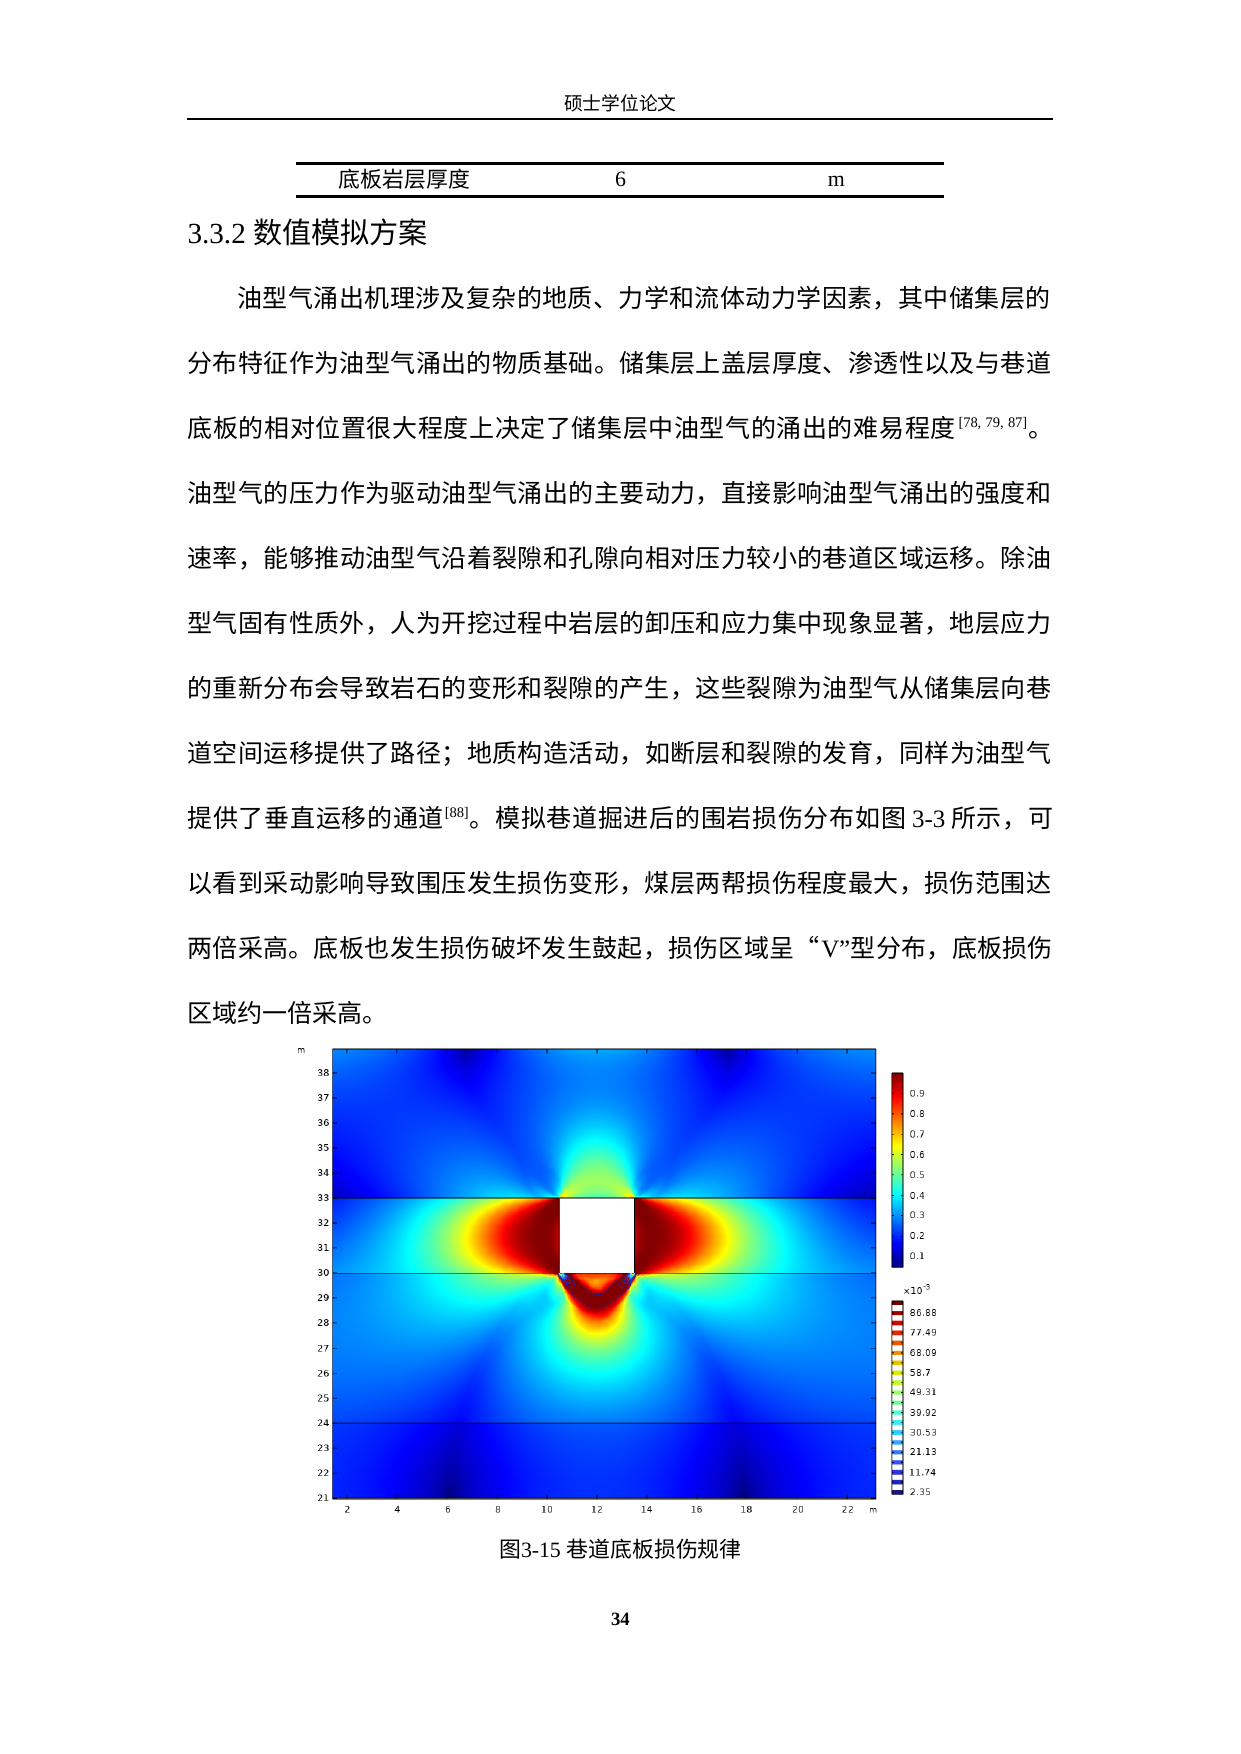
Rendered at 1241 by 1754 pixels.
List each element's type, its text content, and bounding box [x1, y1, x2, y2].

picture [295, 1044, 945, 1516]
table_cell 底板岩层厚度 [296, 165, 512, 194]
list 数值模拟方案 [187, 210, 1053, 252]
table_cell 6 [512, 165, 728, 194]
text 油型气涌出机理涉及复杂的地质、力学和流体动力学因素，其中储集层的分布特征作为油型气涌出的物质基础。储集层上盖层厚度、渗透性以及与巷道底板的相对位置很大程度上决定了储集层中油型气的涌出的难易程度[78, 79, 87]。油型气的压力作为驱动油型气涌出的主要动力，直接影响油型气涌出的强度和速率，能够推动油型气沿着裂隙和孔隙向相对压力较小的巷道区域运移。除油型气固有性质外，人为开挖过程中岩层的卸压和应力集中现象显著，地层应力的重新分布会导致岩石的变形和裂隙的产生，这些裂隙为油型气从储集层向巷道空间运移提供了路径；地质构造活动，如断层和裂隙的发育，同样为油型气提供了垂直运移的通道[88]。模拟巷道掘进后的围岩损伤分布如图3-3所示，可以看到采动影响导致围压发生损伤变形，煤层两帮损伤程度最大，损伤范围达两倍采高。底板也发生损伤破坏发生鼓起，损伤区域呈“V”型分布，底板损伤区域约一倍采高。 [187, 264, 1053, 1044]
table_cell m [728, 165, 944, 194]
